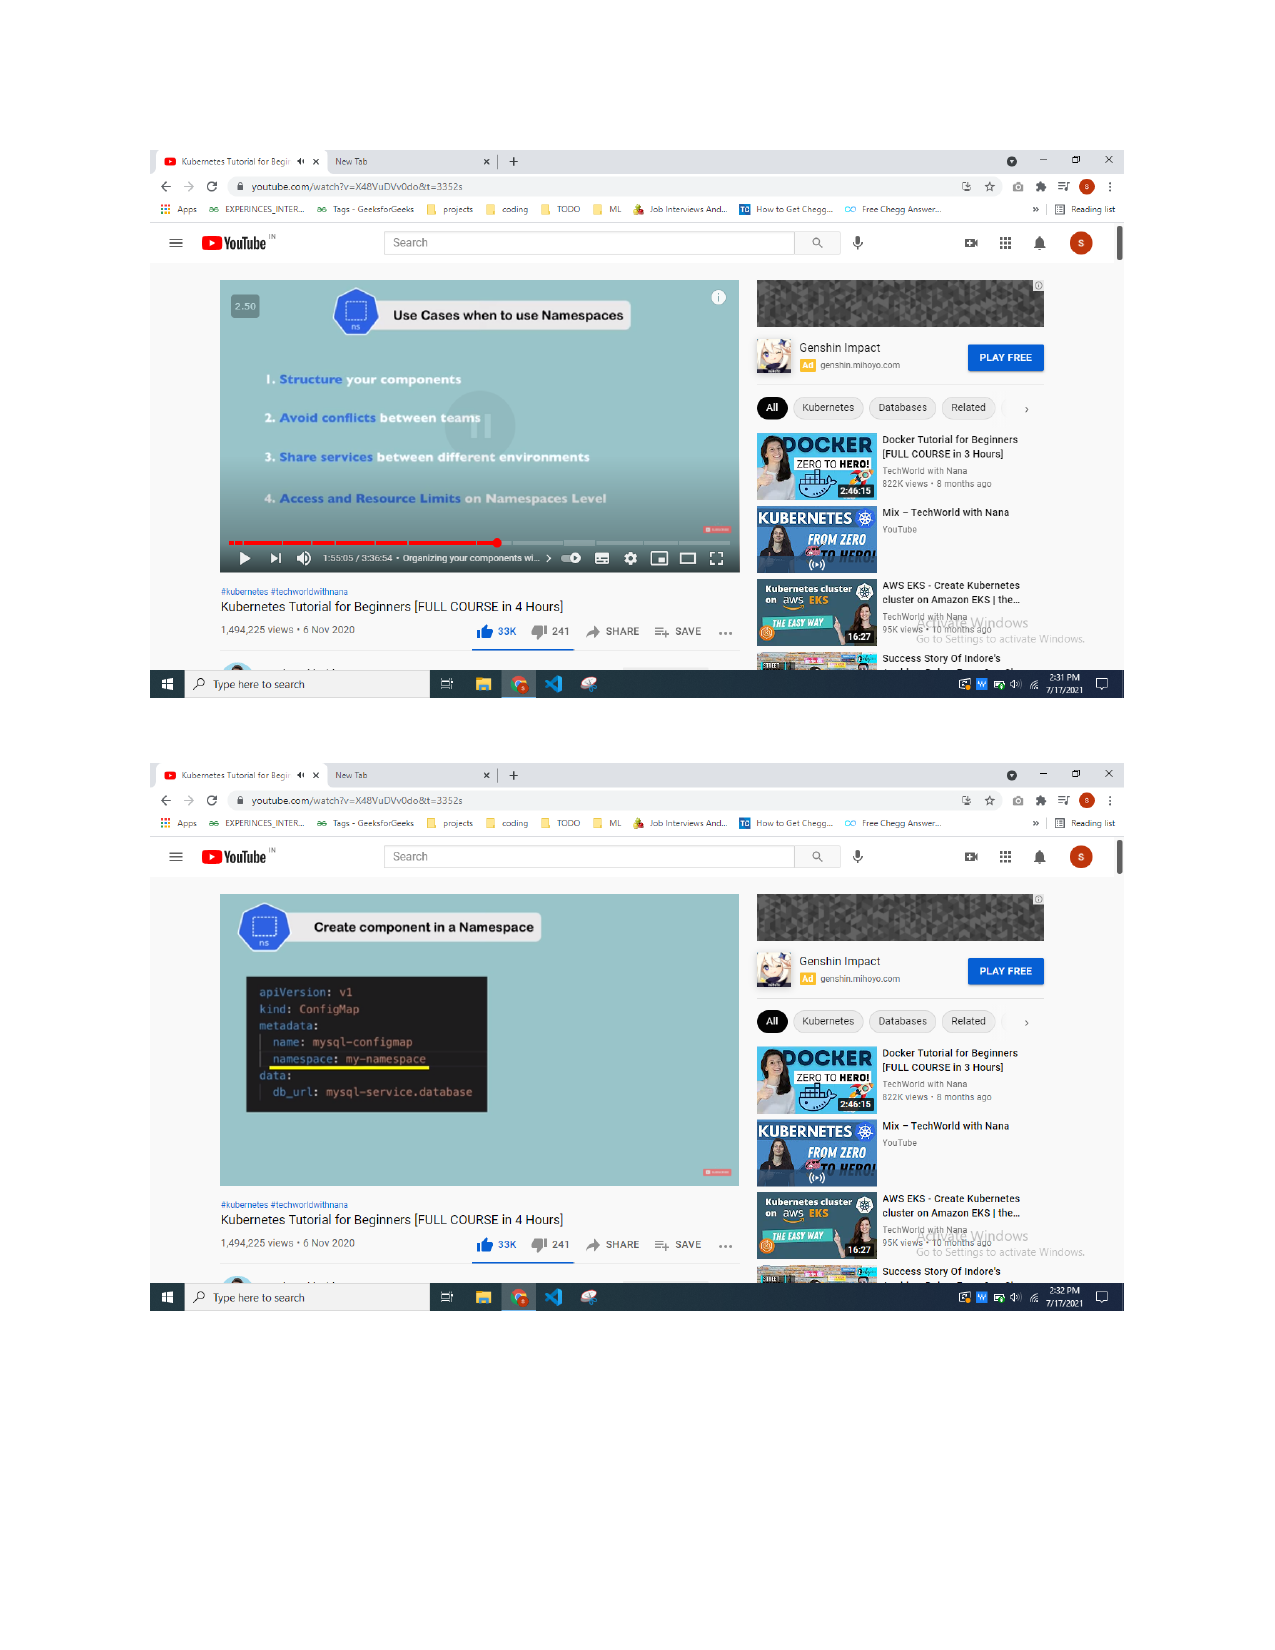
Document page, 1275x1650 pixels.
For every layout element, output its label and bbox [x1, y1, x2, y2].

picture [150, 763, 1124, 1311]
picture [150, 150, 1124, 698]
